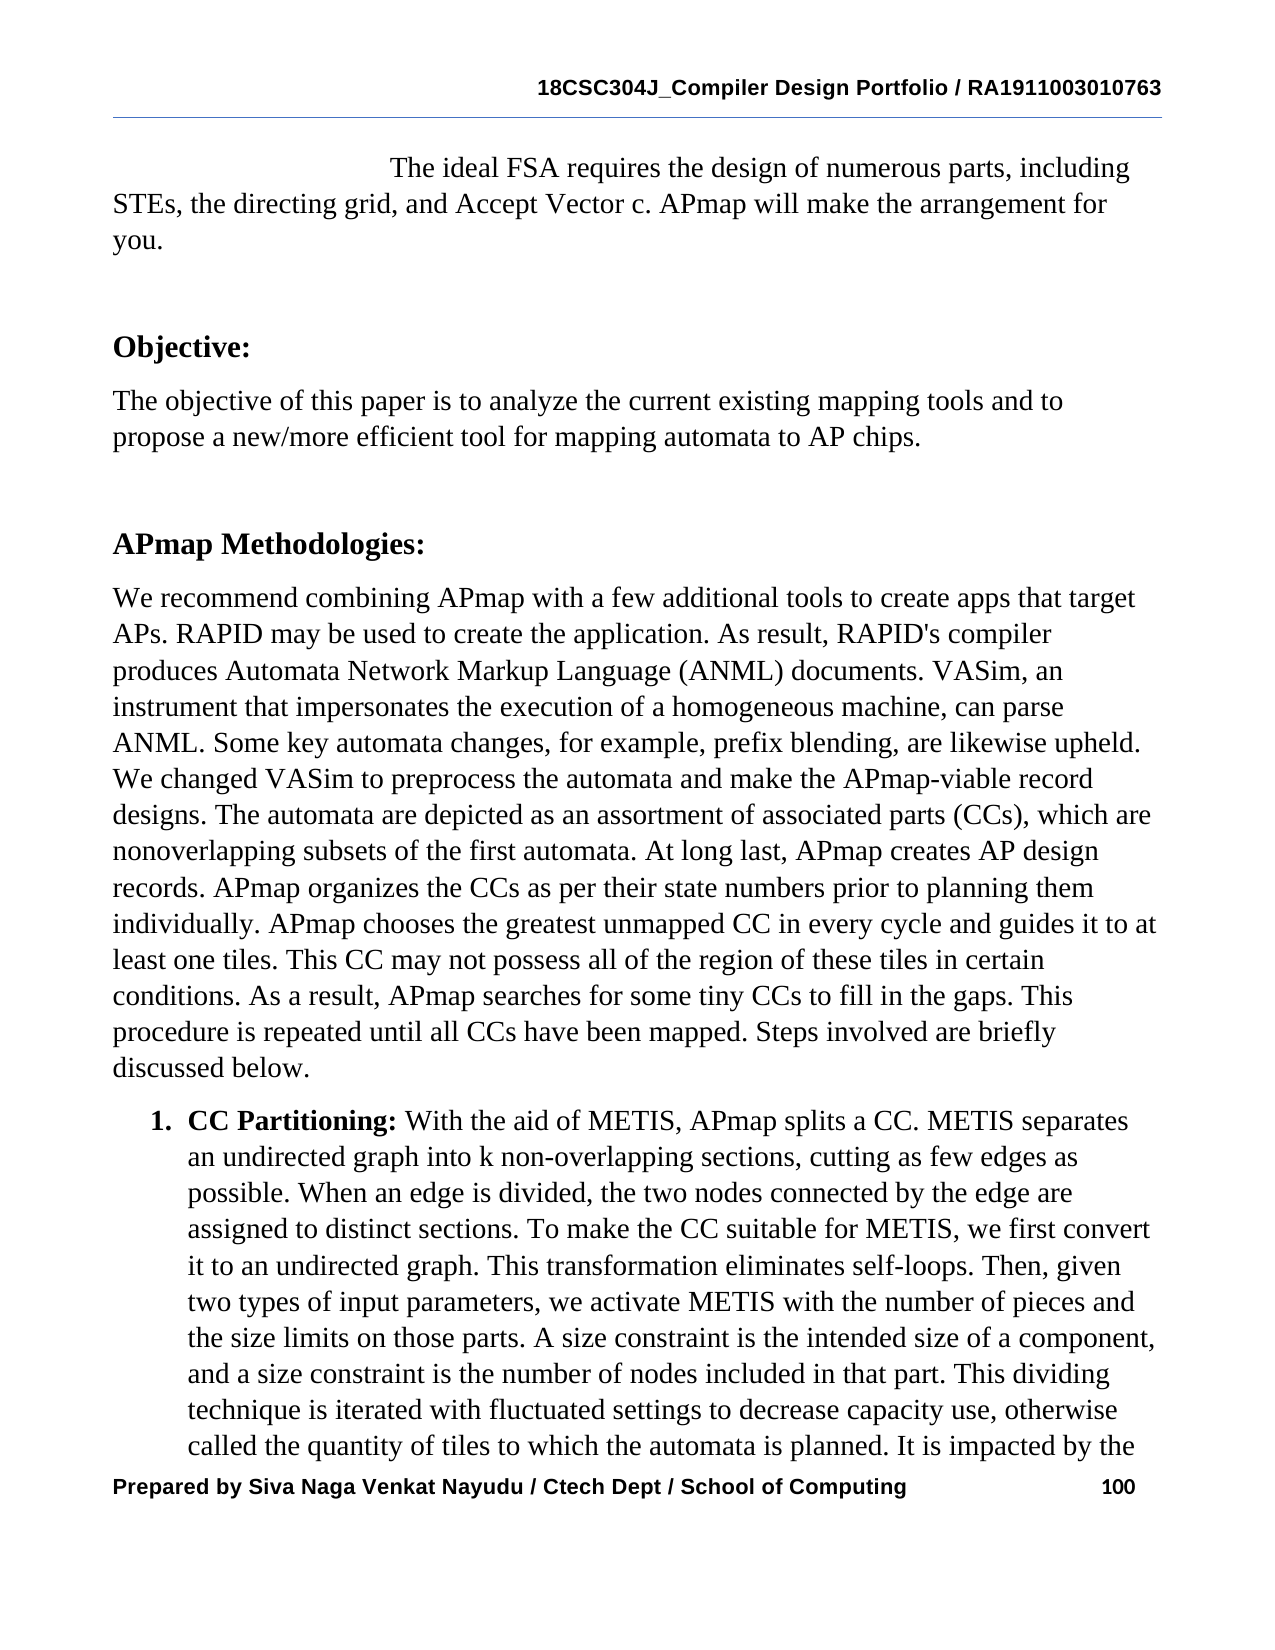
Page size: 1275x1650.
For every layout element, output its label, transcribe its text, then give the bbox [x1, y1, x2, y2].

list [150, 1103, 1162, 1462]
text We recommend combining APmap with a few additional tools to create apps that target APs. RAPID may be used to create the application. As result, RAPID's compiler produces Automata Network Markup Language (ANML) documents. VASim, an instrument that impersonates the execution of a homogeneous machine, can parse ANML. Some key automata changes, for example, prefix blending, are likewise upheld. We changed VASim to preprocess the automata and make the APmap-viable record designs. The automata are depicted as an assortment of associated parts (CCs), which are nonoverlapping subsets of the first automata. At long last, APmap creates AP design records. APmap organizes the CCs as per their state numbers prior to planning them individually. APmap chooses the greatest unmapped CC in every cycle and guides it to at least one tiles. This CC may not possess all of the region of these tiles in certain conditions. As a result, APmap searches for some tiny CCs to fill in the gaps. This procedure is repeated until all CCs have been mapped. Steps involved are briefly discussed below. [112, 581, 1162, 1084]
text Objective: [112, 328, 1162, 364]
text The objective of this paper is to analyze the current existing mapping tools and to propose a new/more efficient tool for mapping automata to AP chips. [112, 383, 1162, 453]
text APmap Methodologies: [112, 525, 1162, 561]
text The ideal FSA requires the design of numerous parts, including STEs, the directing grid, and Accept Vector c. APmap will make the arrangement for you. [112, 150, 1162, 256]
